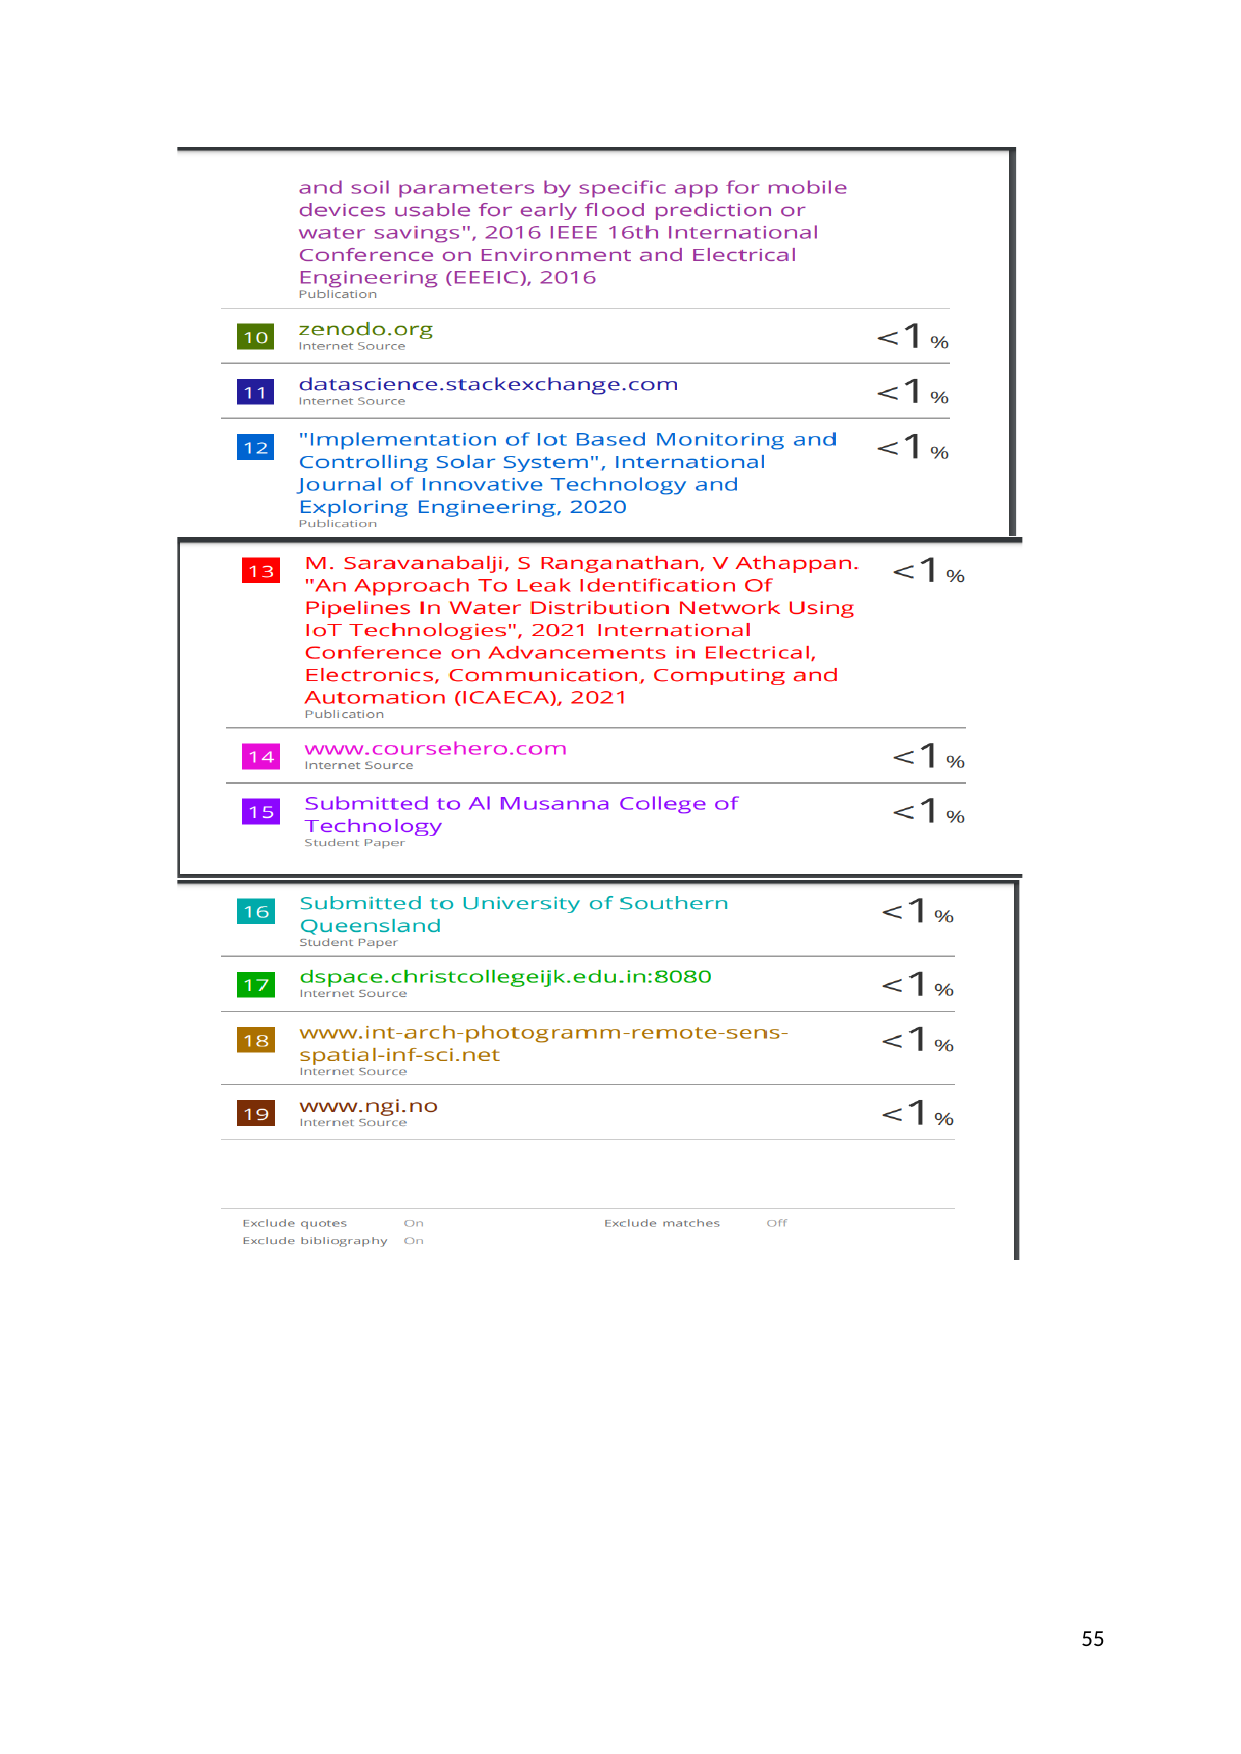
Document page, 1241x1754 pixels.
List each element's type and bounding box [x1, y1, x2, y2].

picture [177, 537, 1023, 878]
picture [177, 880, 1020, 1260]
picture [177, 147, 1017, 536]
